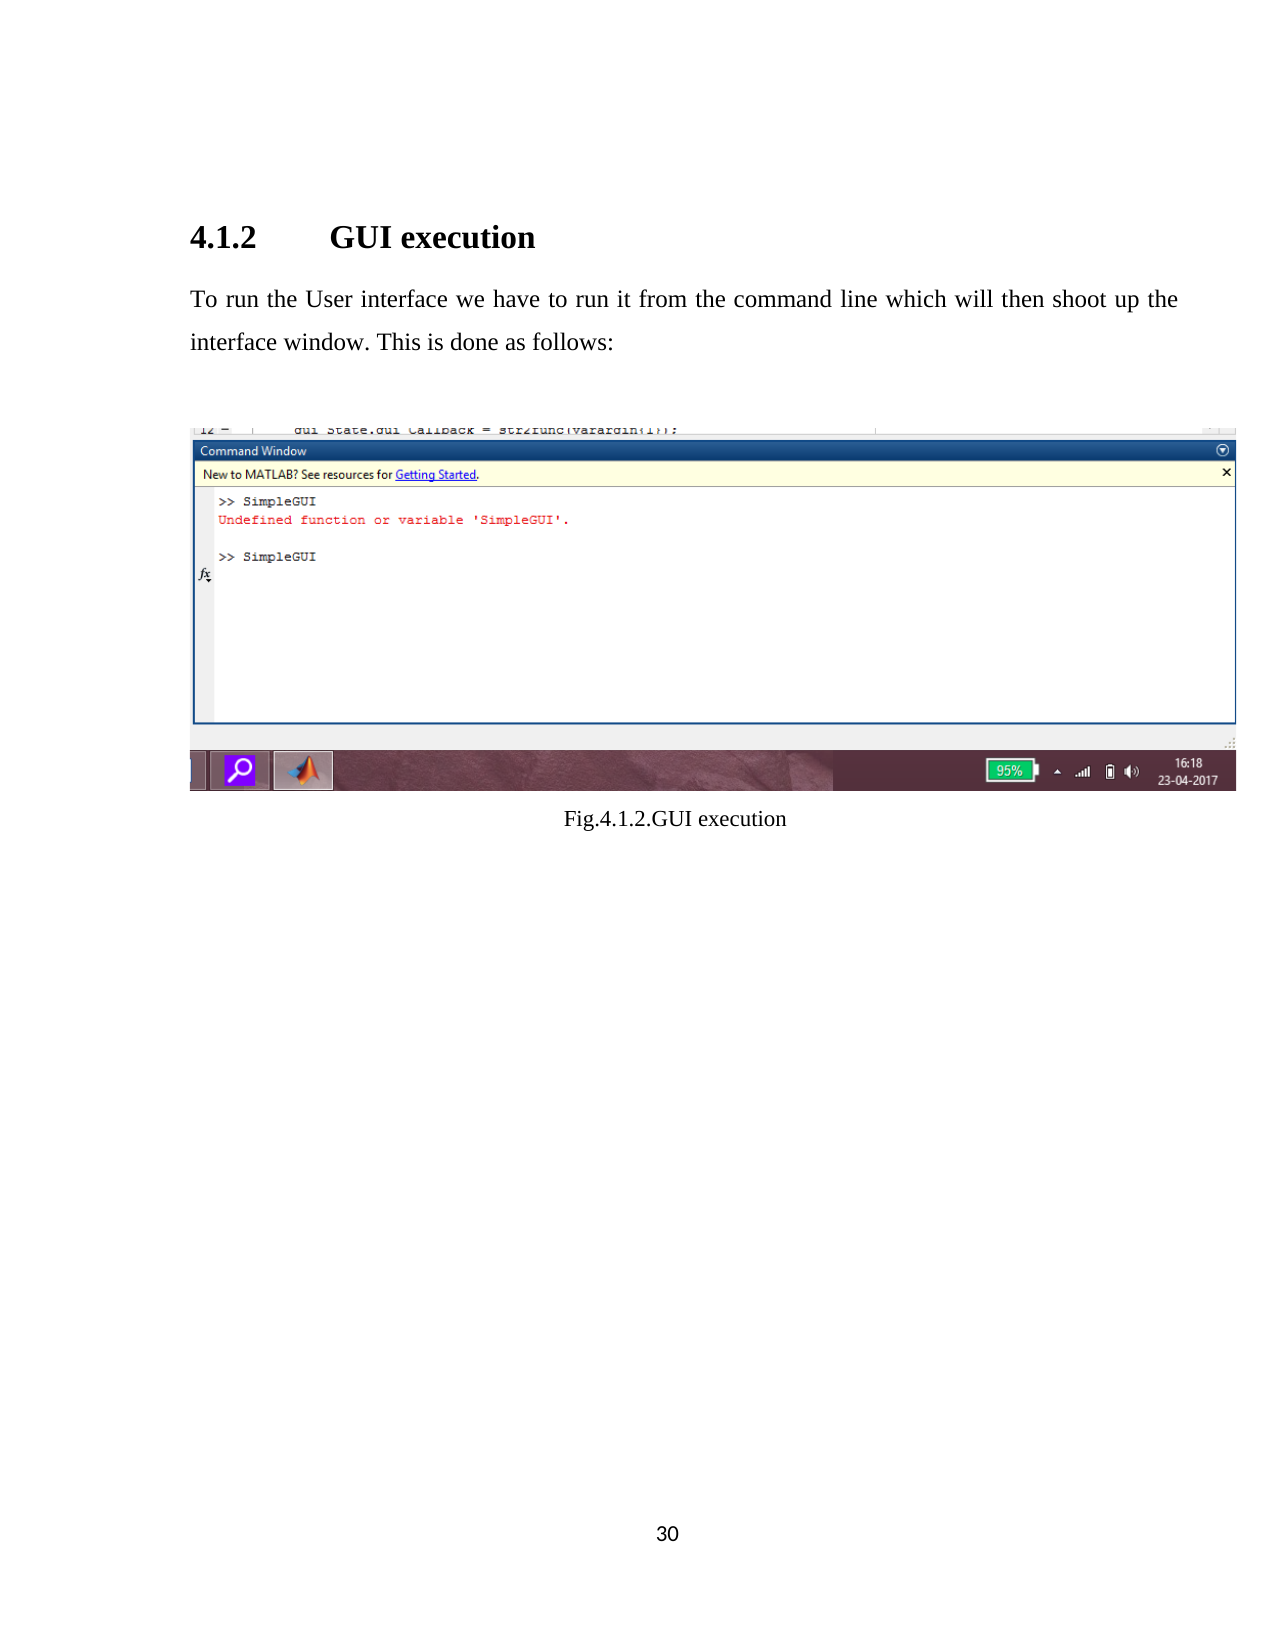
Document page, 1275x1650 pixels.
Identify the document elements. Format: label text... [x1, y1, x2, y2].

subtitle GUI execution [190, 217, 1179, 255]
text Fig.4.1.2.GUI execution [190, 805, 1161, 831]
text To run the User interface we have to run it from the command line which will then shoot up the interface window. This is done as follows: [190, 284, 1179, 356]
picture [189, 428, 1237, 791]
